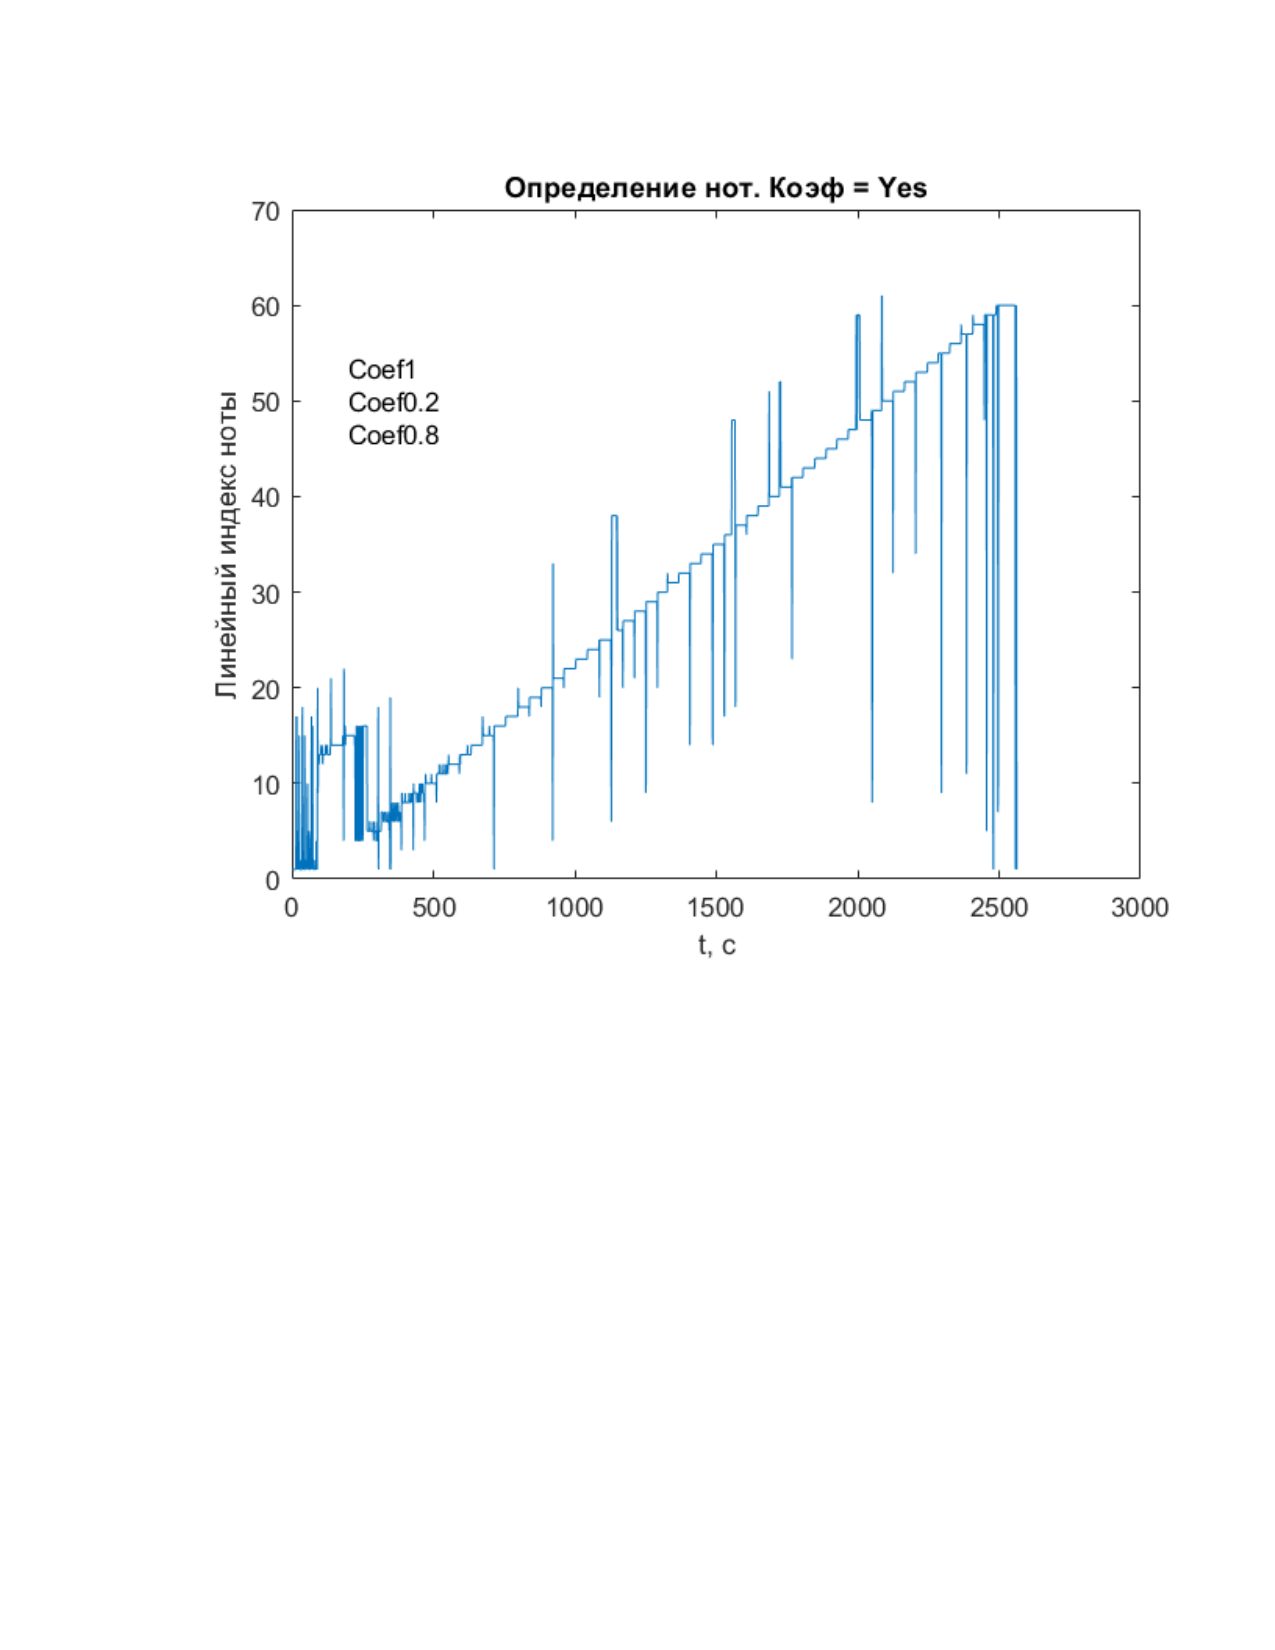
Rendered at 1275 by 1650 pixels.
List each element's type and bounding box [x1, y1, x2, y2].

picture [150, 150, 1244, 970]
